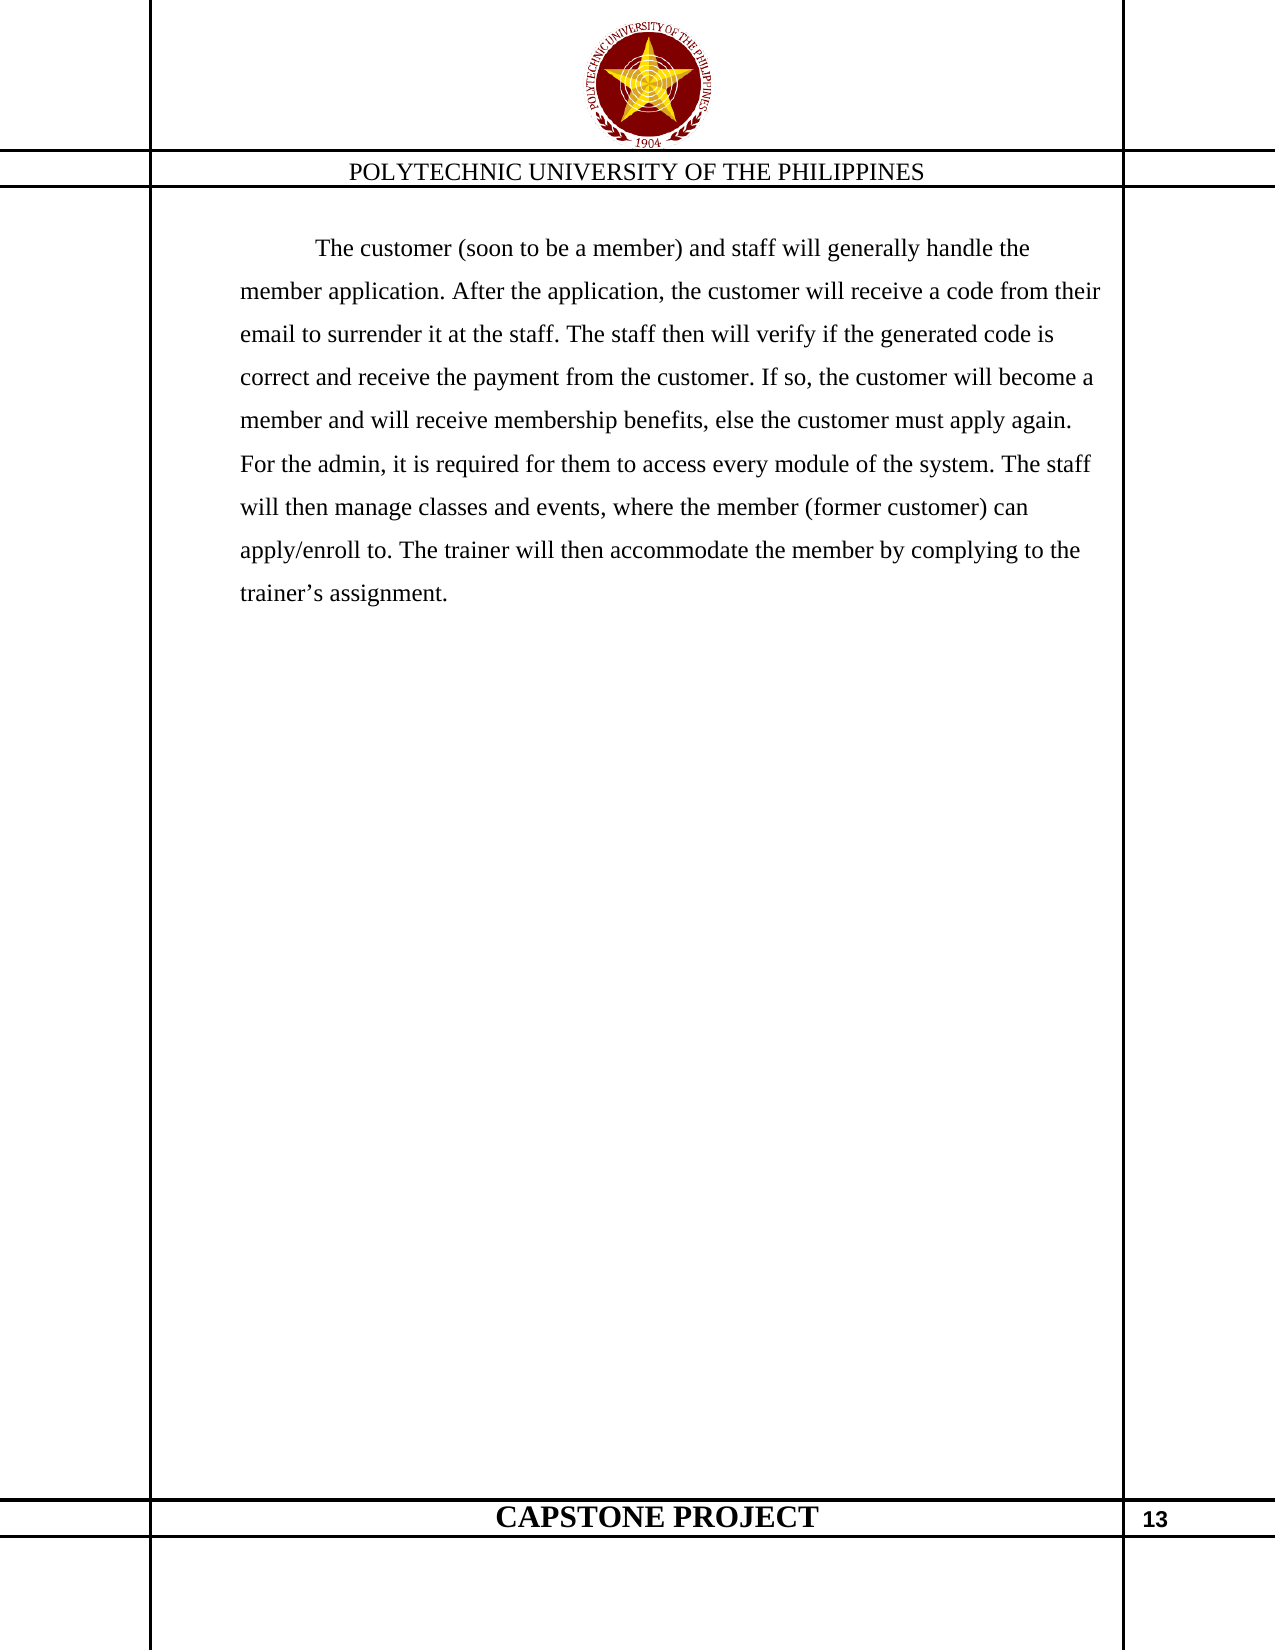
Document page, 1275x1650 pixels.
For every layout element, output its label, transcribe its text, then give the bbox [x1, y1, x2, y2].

picture [583, 20, 712, 149]
text The customer (soon to be a member) and staff will generally handle the member application. After the application, the customer will receive a code from their email to surrender it at the staff. The staff then will verify if the generated code is correct and receive the payment from the customer. If so, the customer will become a member and will receive membership benefits, else the customer must apply again. For the admin, it is required for them to access every module of the system. The staff will then manage classes and events, where the member (former customer) can apply/enroll to. The trainer will then accommodate the member by complying to the trainer’s assignment. [240, 233, 1110, 607]
